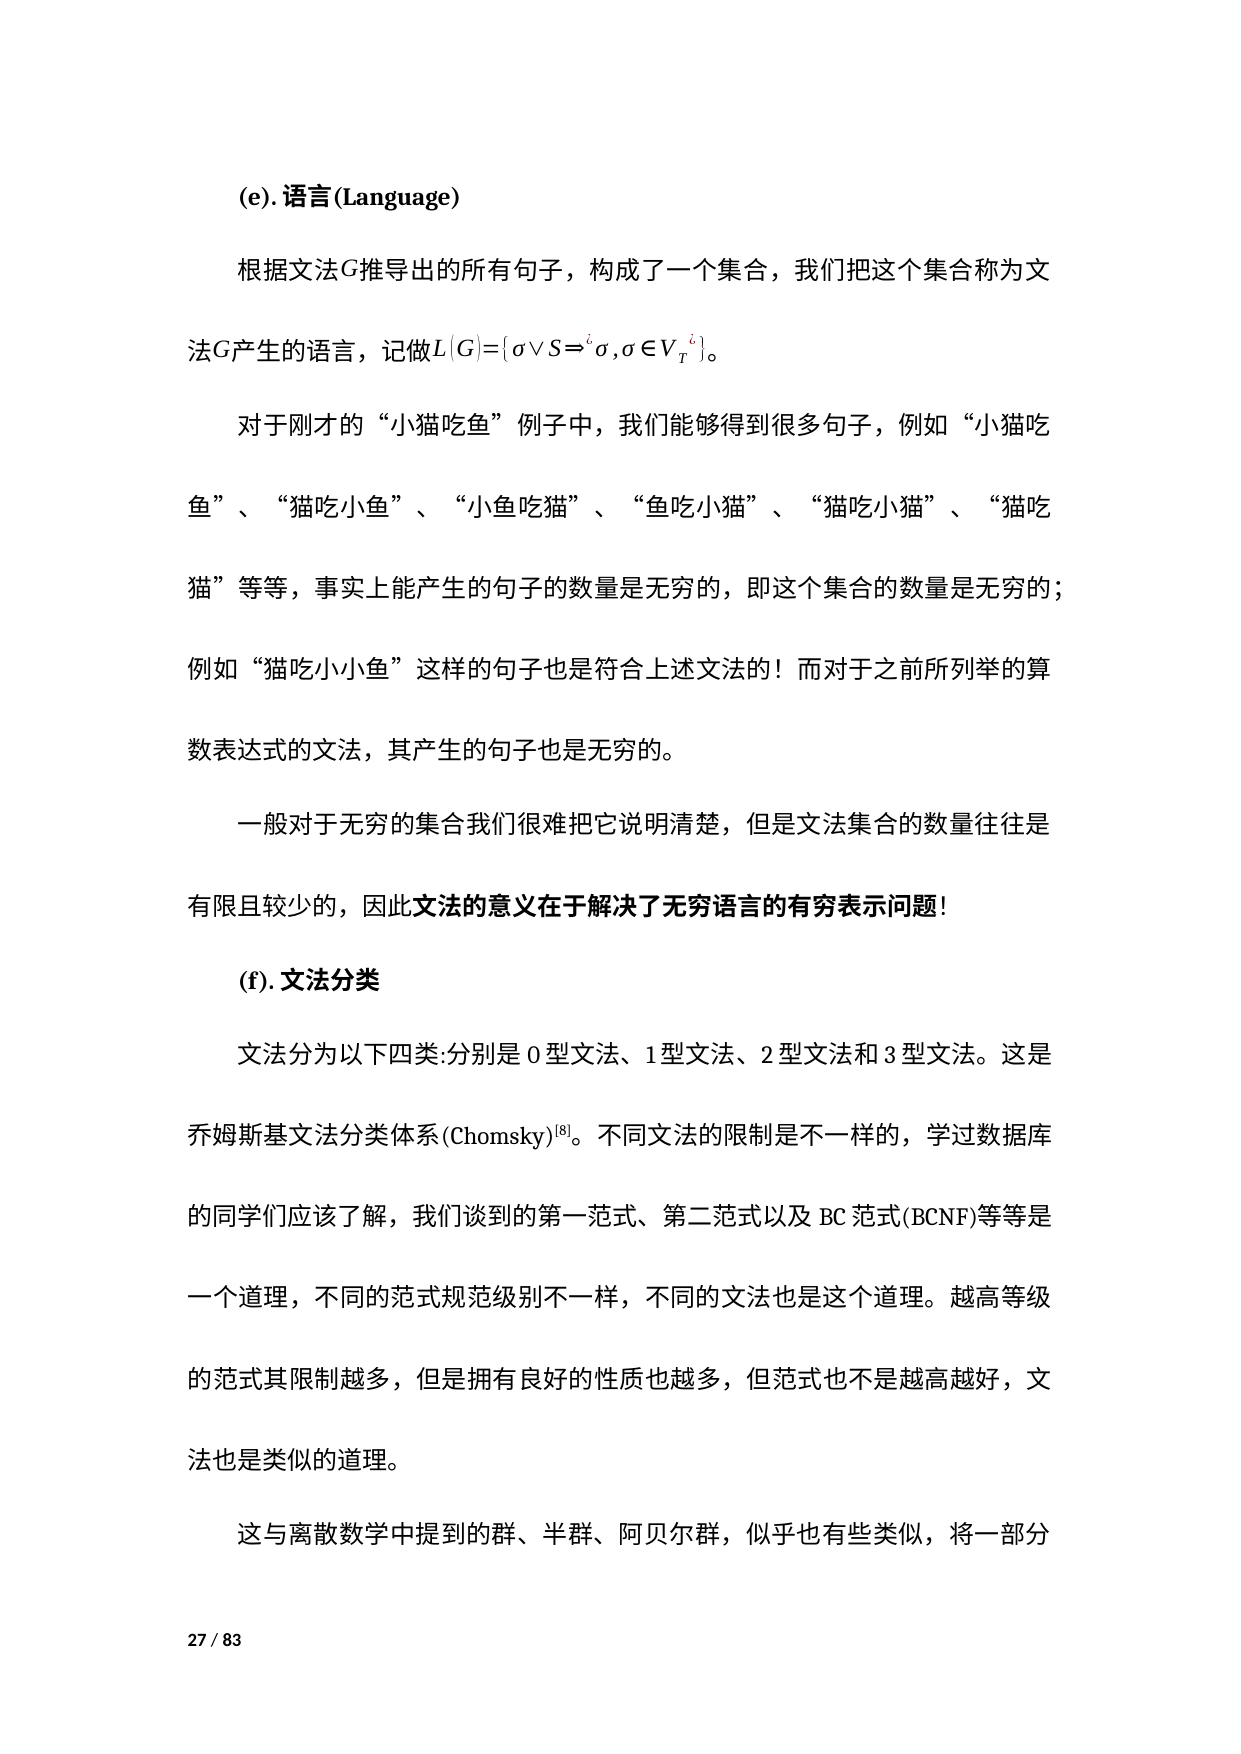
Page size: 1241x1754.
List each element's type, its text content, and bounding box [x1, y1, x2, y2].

subtitle (e). 语言(Language) [187, 162, 1053, 227]
text 对于刚才的“小猫吃鱼”例子中，我们能够得到很多句子，例如“小猫吃鱼”、“猫吃小鱼”、“小鱼吃猫”、“鱼吃小猫”、“猫吃小猫”、“猫吃猫”等等，事实上能产生的句子的数量是无穷的，即这个集合的数量是无穷的；例如“猫吃小小鱼”这样的句子也是符合上述文法的！而对于之前所列举的算数表达式的文法，其产生的句子也是无穷的。 [187, 391, 1053, 781]
subtitle (f). 文法分类 [187, 946, 1053, 1011]
text 文法分为以下四类:分别是0型文法、1型文法、2型文法和3型文法。这是乔姆斯基文法分类体系(Chomsky)[8]。不同文法的限制是不一样的，学过数据库的同学们应该了解，我们谈到的第一范式、第二范式以及BC范式(BCNF)等等是一个道理，不同的范式规范级别不一样，不同的文法也是这个道理。越高等级的范式其限制越多，但是拥有良好的性质也越多，但范式也不是越高越好，文法也是类似的道理。 [187, 1020, 1053, 1491]
text 一般对于无穷的集合我们很难把它说明清楚，但是文法集合的数量往往是有限且较少的，因此文法的意义在于解决了无穷语言的有穷表示问题！ [187, 790, 1053, 937]
text 根据文法推导出的所有句子，构成了一个集合，我们把这个集合称为文法产生的语言，记做。 [187, 236, 1053, 382]
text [187, 1500, 1053, 1565]
